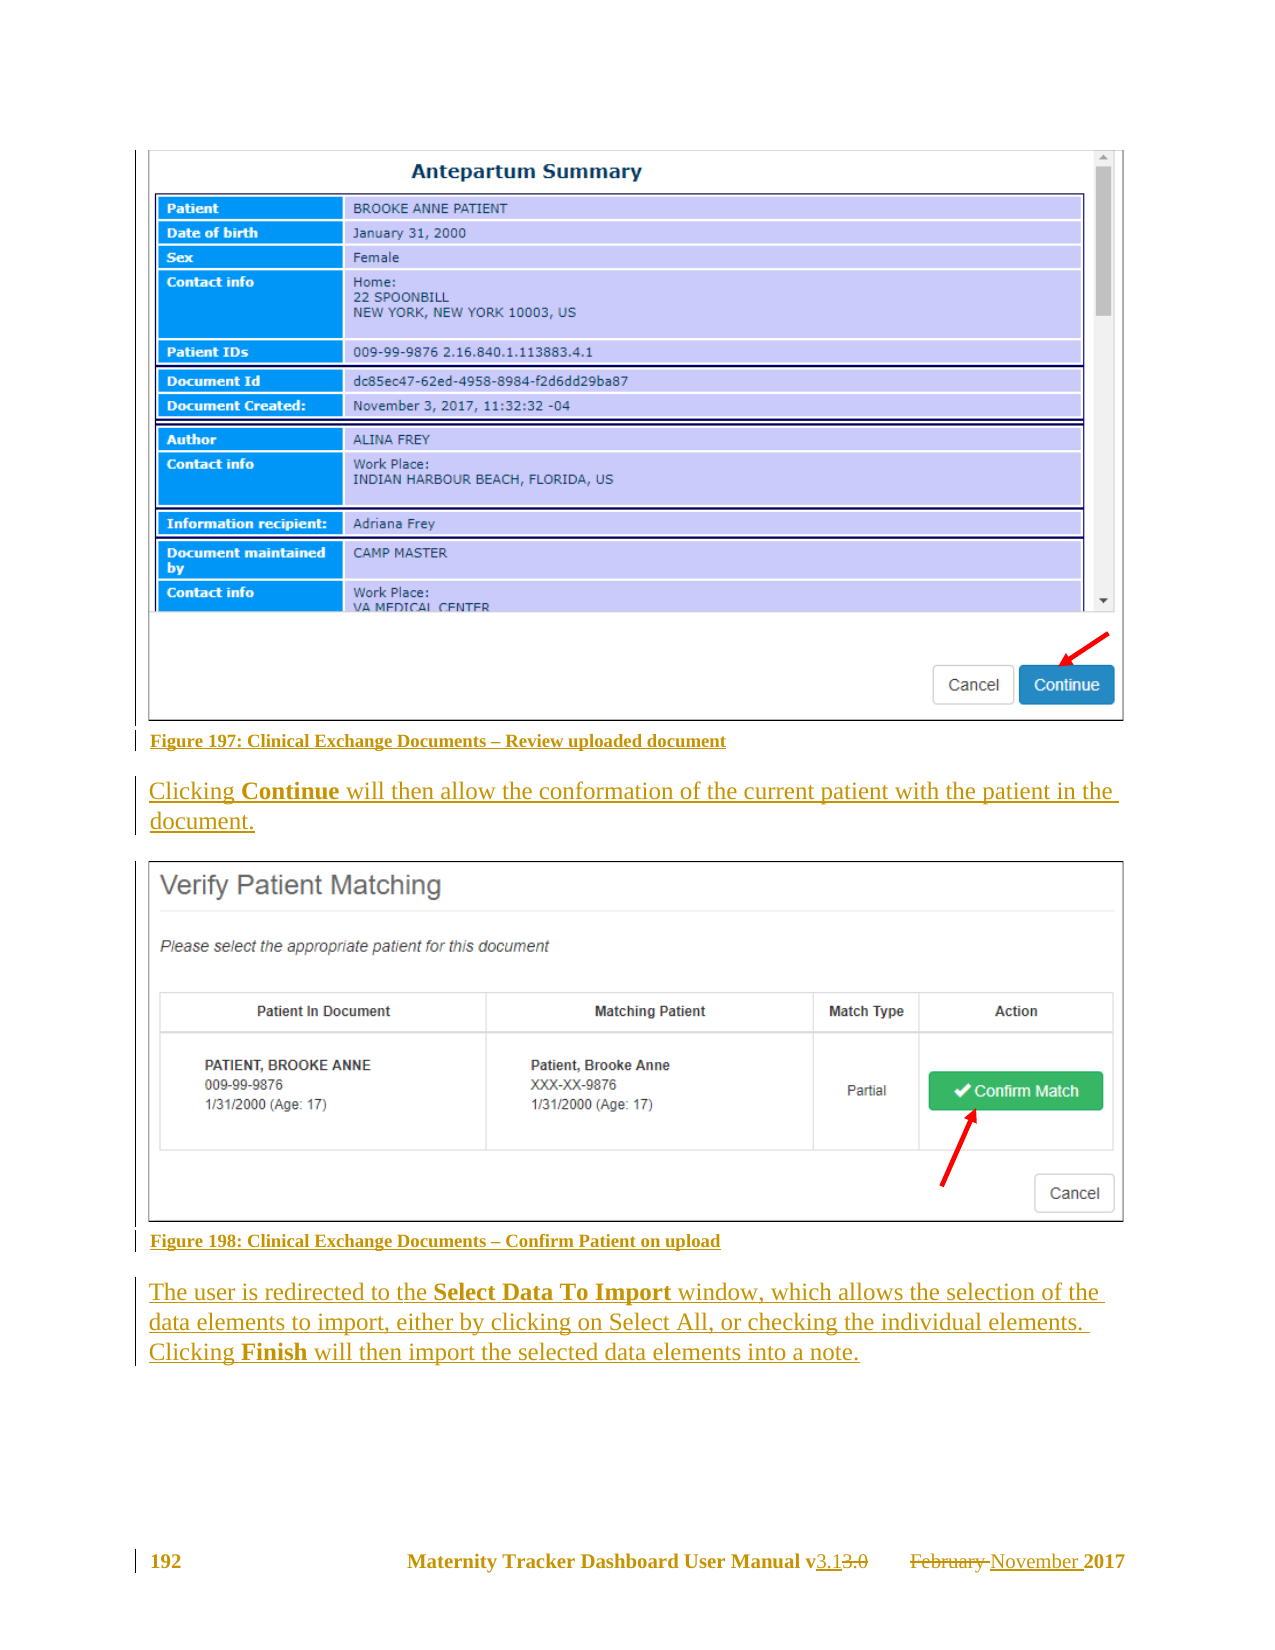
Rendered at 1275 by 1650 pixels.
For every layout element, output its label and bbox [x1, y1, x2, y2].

picture [148, 150, 1124, 721]
picture [148, 861, 1124, 1222]
